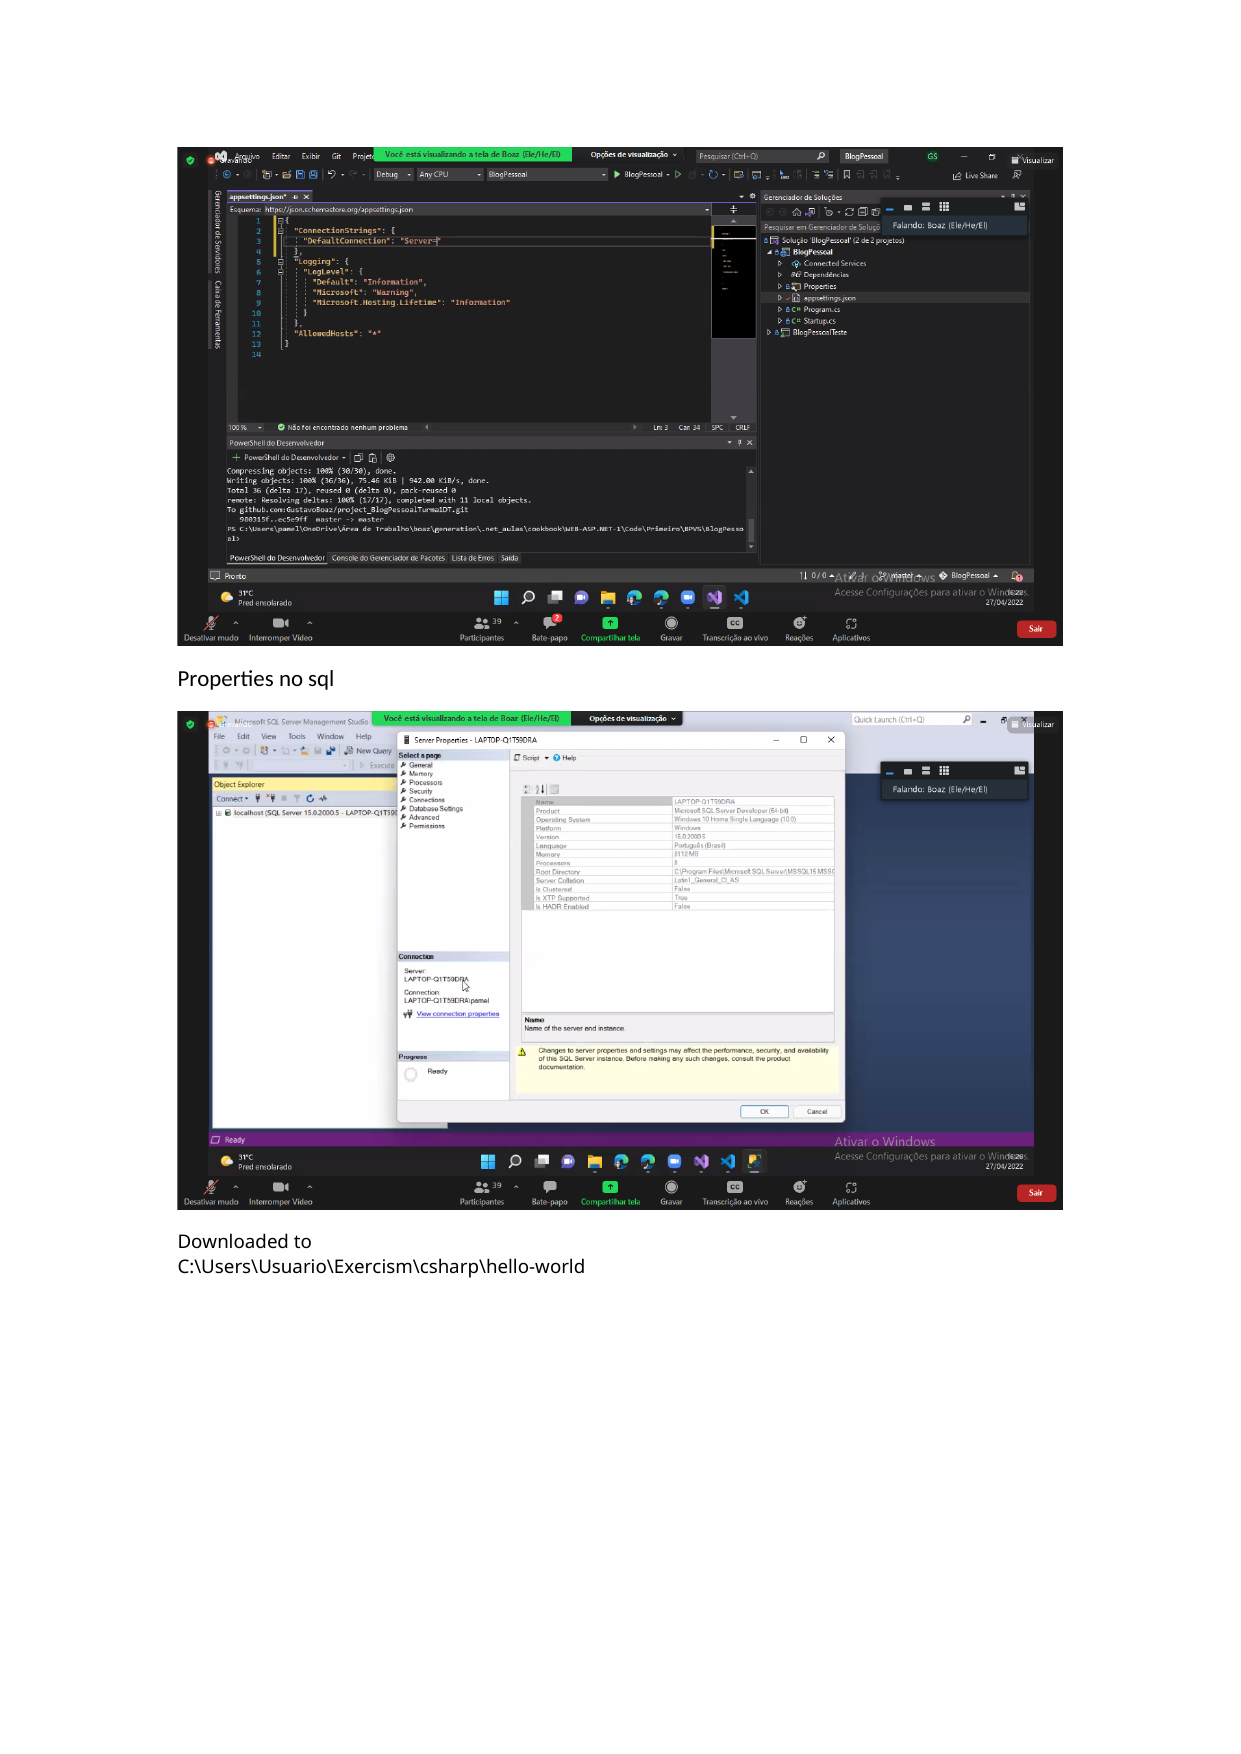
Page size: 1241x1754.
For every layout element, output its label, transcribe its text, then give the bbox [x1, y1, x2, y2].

text C:\Users\Usuario\Exercism\csharp\hello-world [177, 1254, 1063, 1279]
text Properties no sql [177, 664, 1063, 692]
picture [177, 711, 1063, 1210]
picture [177, 147, 1063, 646]
text Downloaded to [177, 1228, 1063, 1254]
